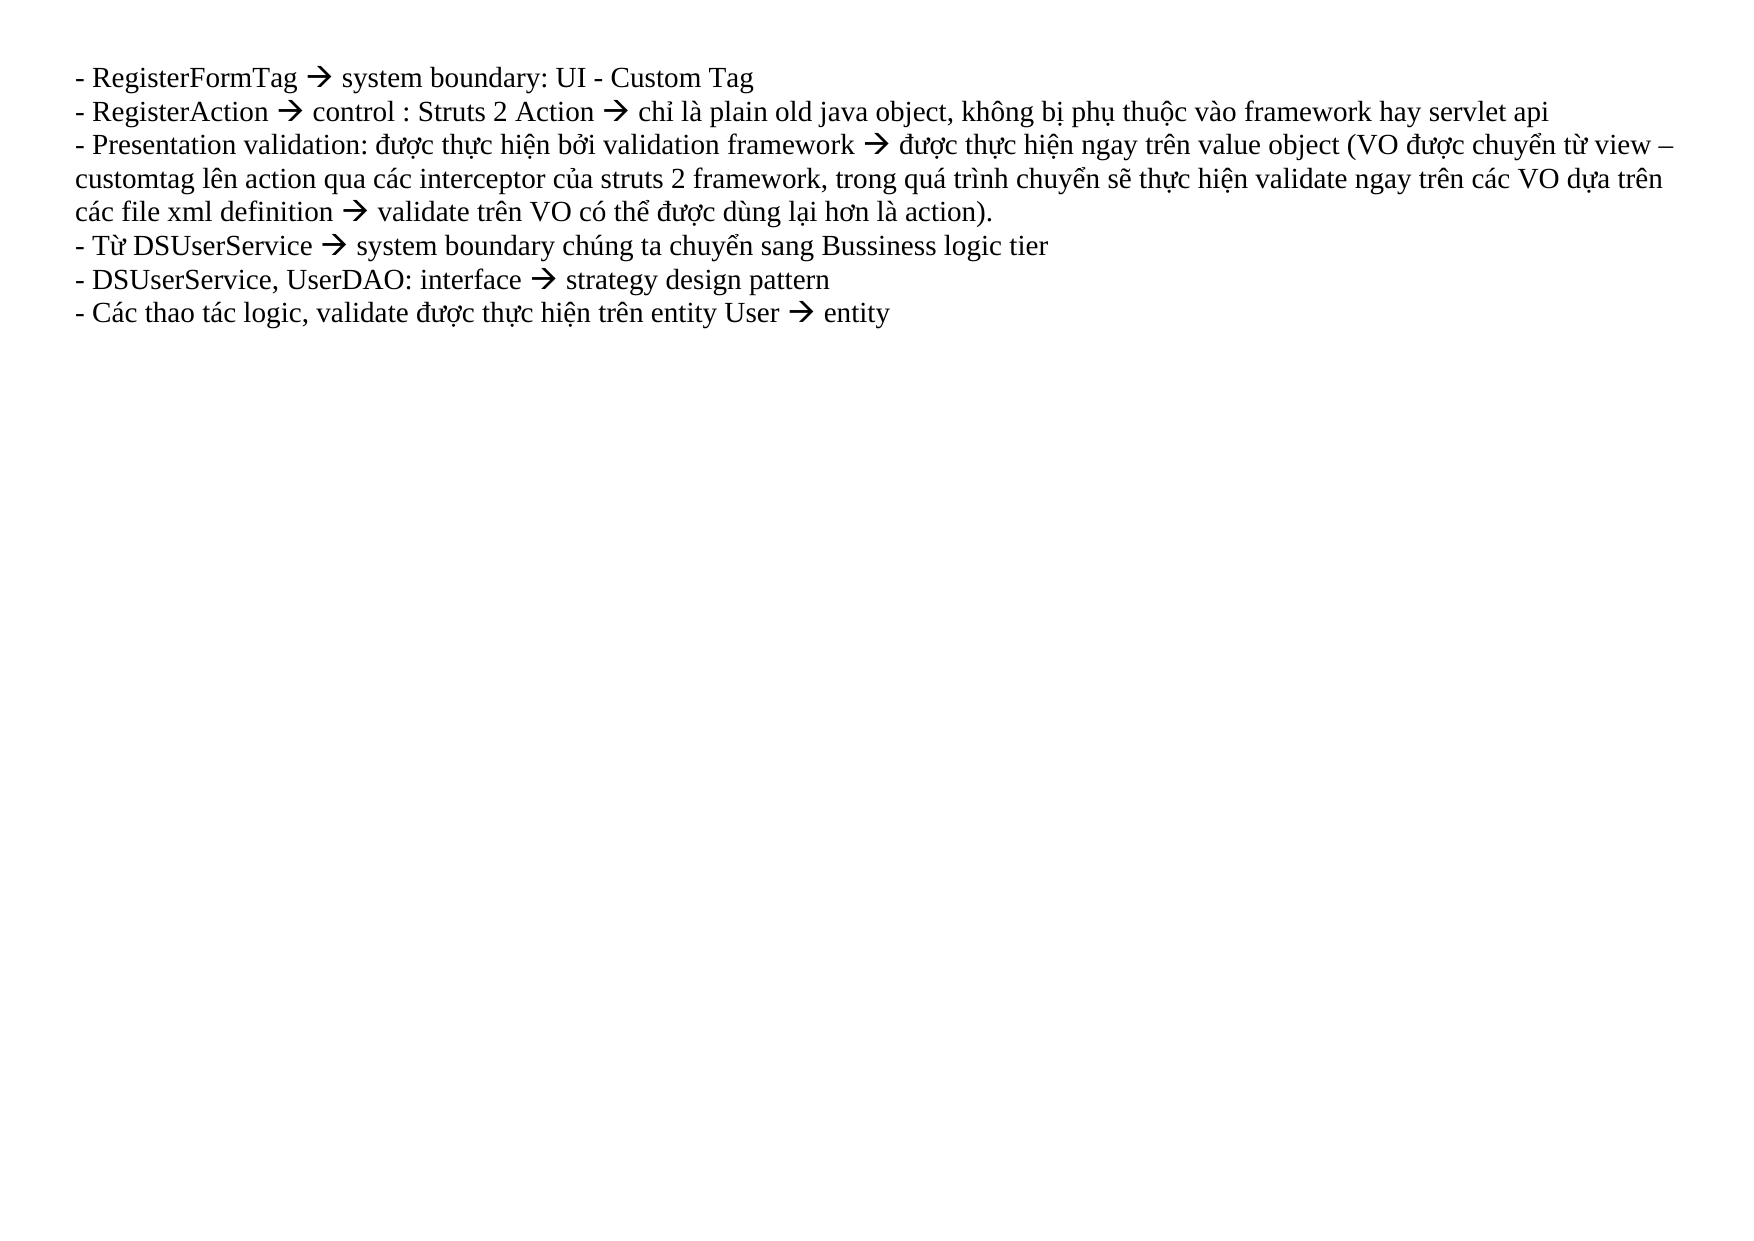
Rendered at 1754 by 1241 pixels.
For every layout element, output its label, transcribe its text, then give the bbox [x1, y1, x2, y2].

text - Các thao tác logic, validate được thực hiện trên entity User entity [75, 295, 1679, 329]
text - RegisterAction control : Struts 2 Action chỉ là plain old java object, không bị phụ thuộc vào framework hay servlet api [75, 94, 1679, 127]
text - DSUserService, UserDAO: interface strategy design pattern [75, 262, 1679, 295]
text - Từ DSUserService system boundary chúng ta chuyển sang Bussiness logic tier [75, 228, 1679, 262]
text - Presentation validation: được thực hiện bởi validation framework được thực hiện ngay trên value object (VO được chuyển từ view – customtag lên action qua các interceptor của struts 2 framework, trong quá trình chuyển sẽ thực hiện validate ngay trên các VO dựa trên các file xml definition validate trên VO có thể được dùng lại hơn là action). [75, 127, 1679, 228]
text - RegisterFormTag system boundary: UI - Custom Tag [75, 60, 1679, 94]
